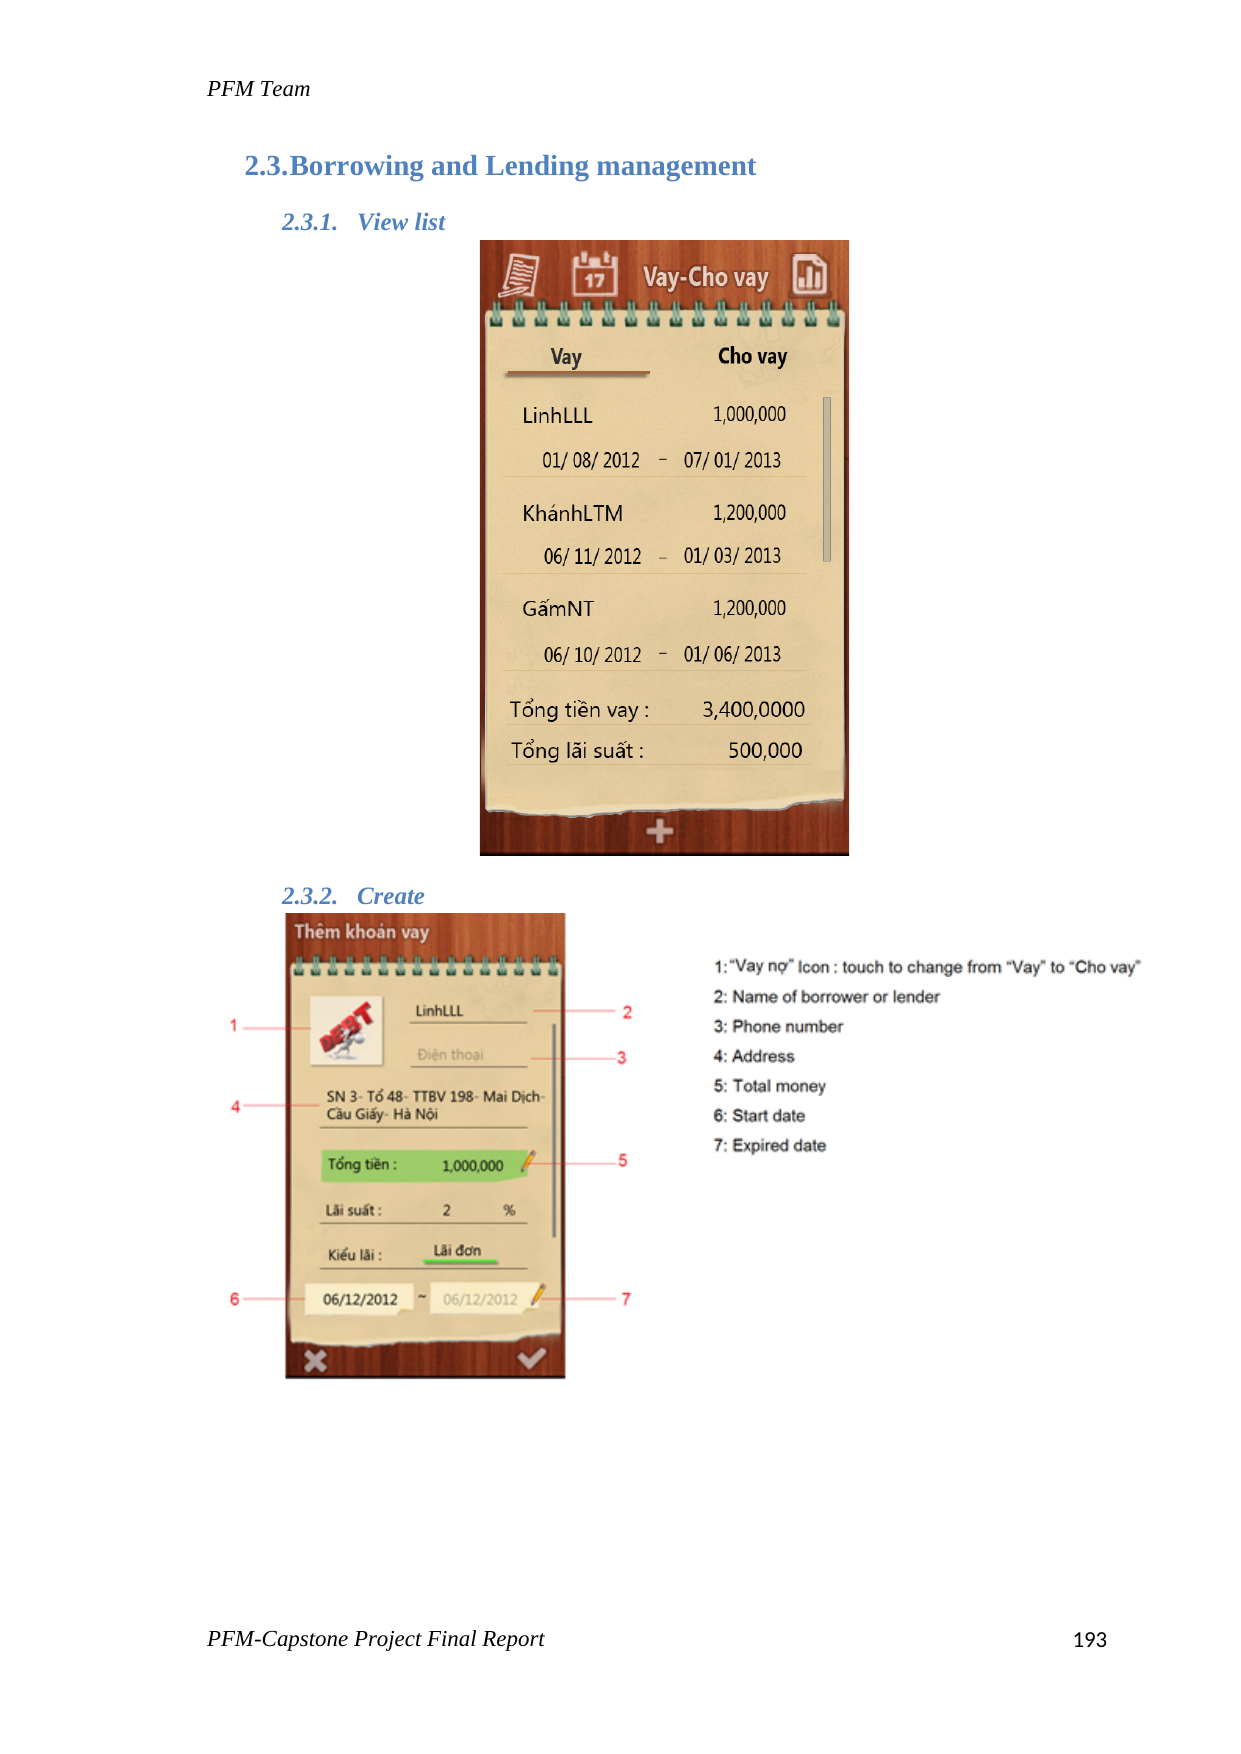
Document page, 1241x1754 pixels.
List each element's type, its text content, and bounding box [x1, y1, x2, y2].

picture [479, 240, 850, 856]
subtitle Borrowing and Lending management [244, 148, 1122, 181]
subtitle Create [282, 881, 1122, 909]
subtitle View list [282, 207, 1122, 236]
picture [206, 913, 1182, 1387]
